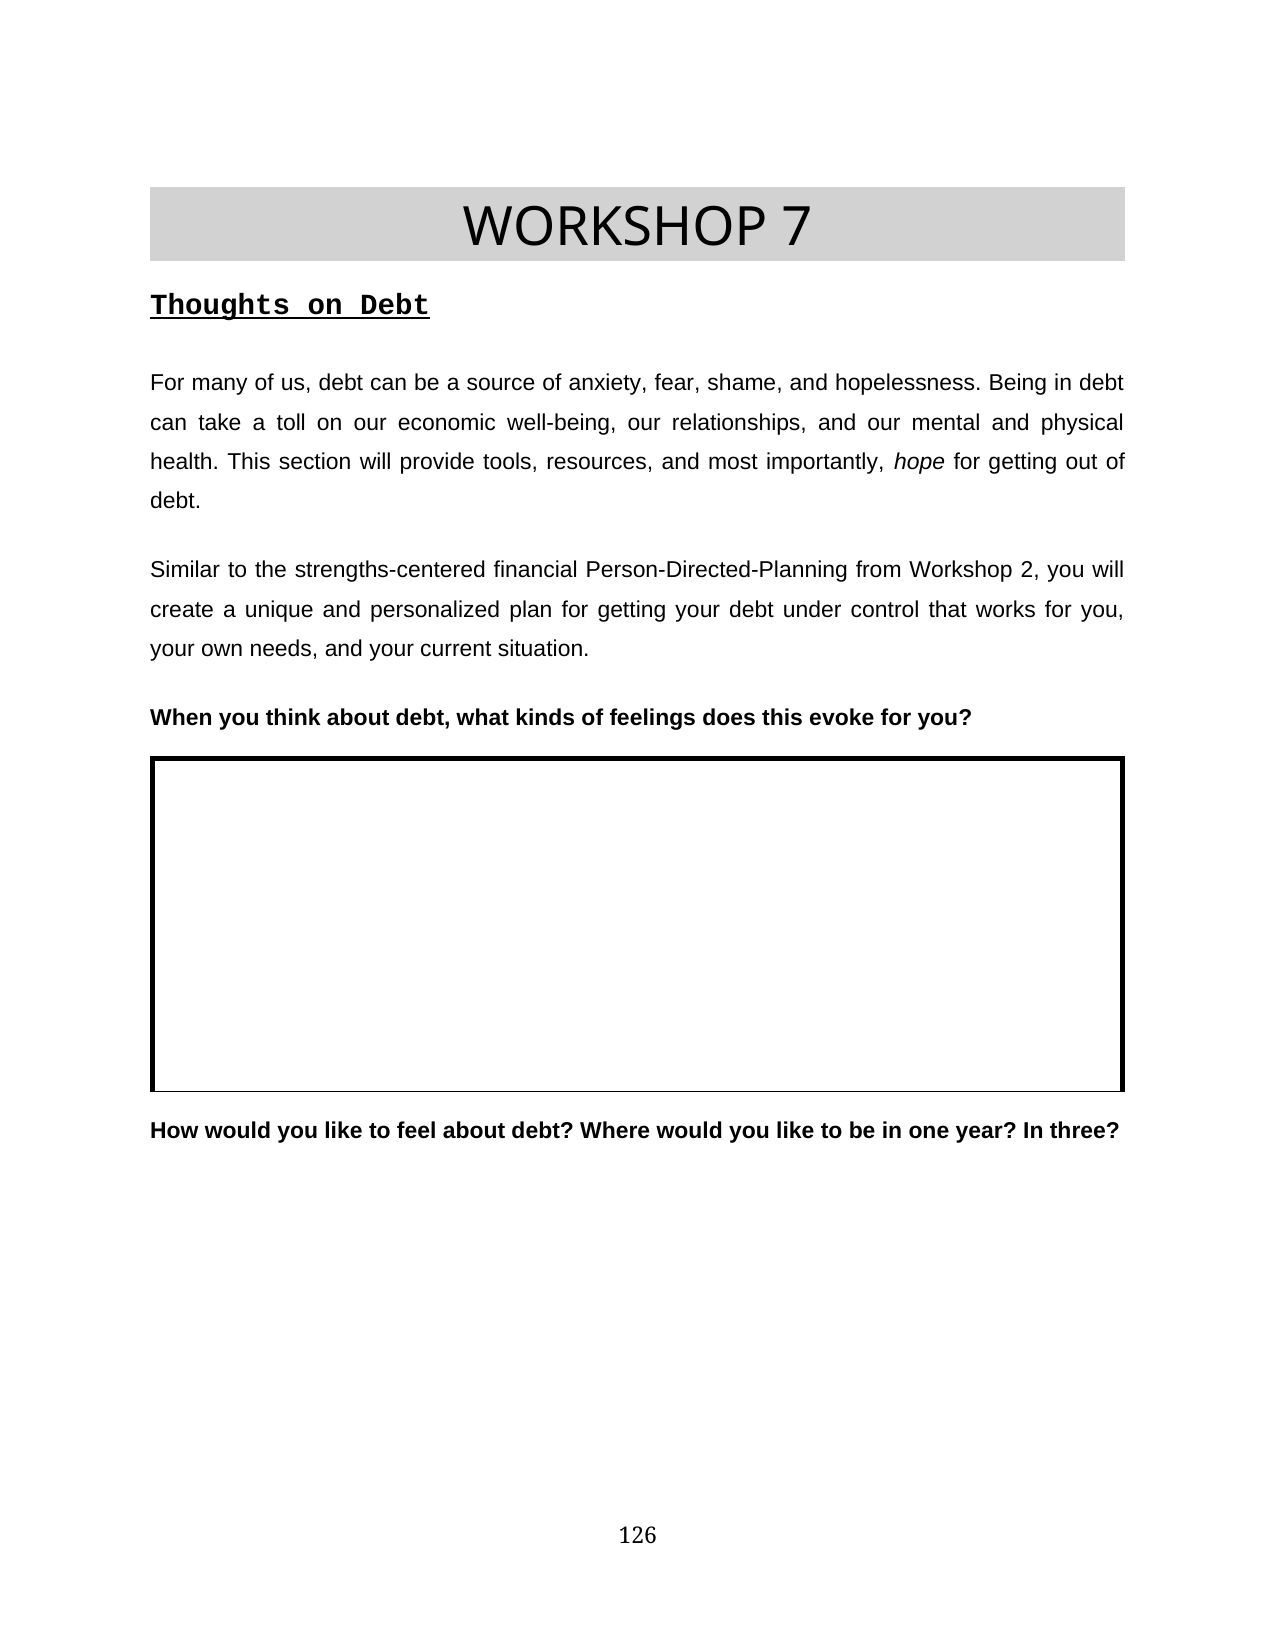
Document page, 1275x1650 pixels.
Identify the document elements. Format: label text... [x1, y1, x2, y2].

text Workshop 7 [150, 187, 1125, 261]
text Thoughts on Debt [150, 290, 1125, 323]
text When you think about debt, what kinds of feelings does this evoke for you? [150, 704, 1125, 730]
text Similar to the strengths-centered financial Person-Directed-Planning from Workshop 2, you will create a unique and personalized plan for getting your debt under control that works for you, your own needs, and your current situation. [150, 556, 1125, 661]
text How would you like to feel about debt? Where would you like to be in one year? In three? [150, 1117, 1125, 1144]
text For many of us, debt can be a source of anxiety, fear, shame, and hopelessness. Being in debt can take a toll on our economic well-being, our relationships, and our mental and physical health. This section will provide tools, resources, and most importantly, hope for getting out of debt. [150, 369, 1125, 514]
table_header [155, 761, 1120, 1091]
